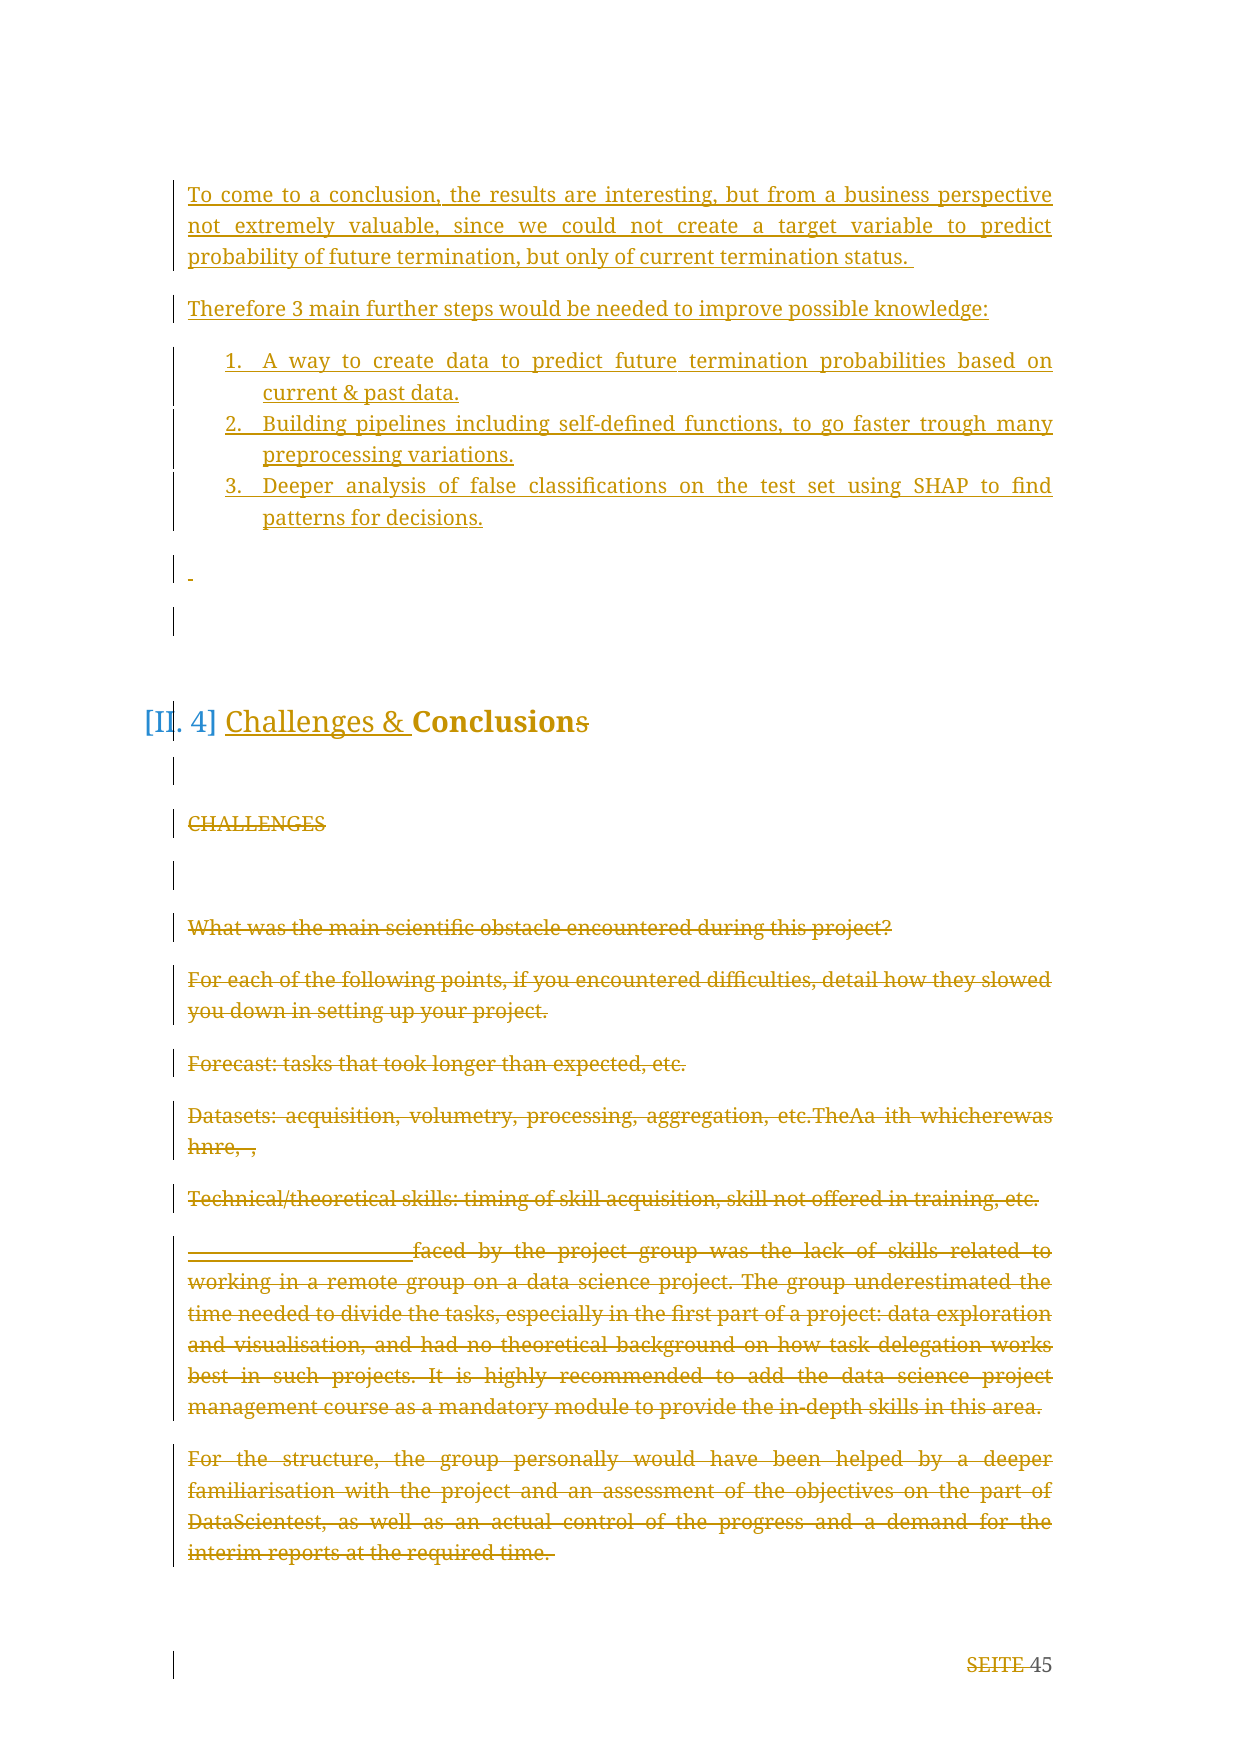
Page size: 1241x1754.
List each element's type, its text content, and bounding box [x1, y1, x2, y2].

subtitle Conclusion [225, 701, 1053, 741]
